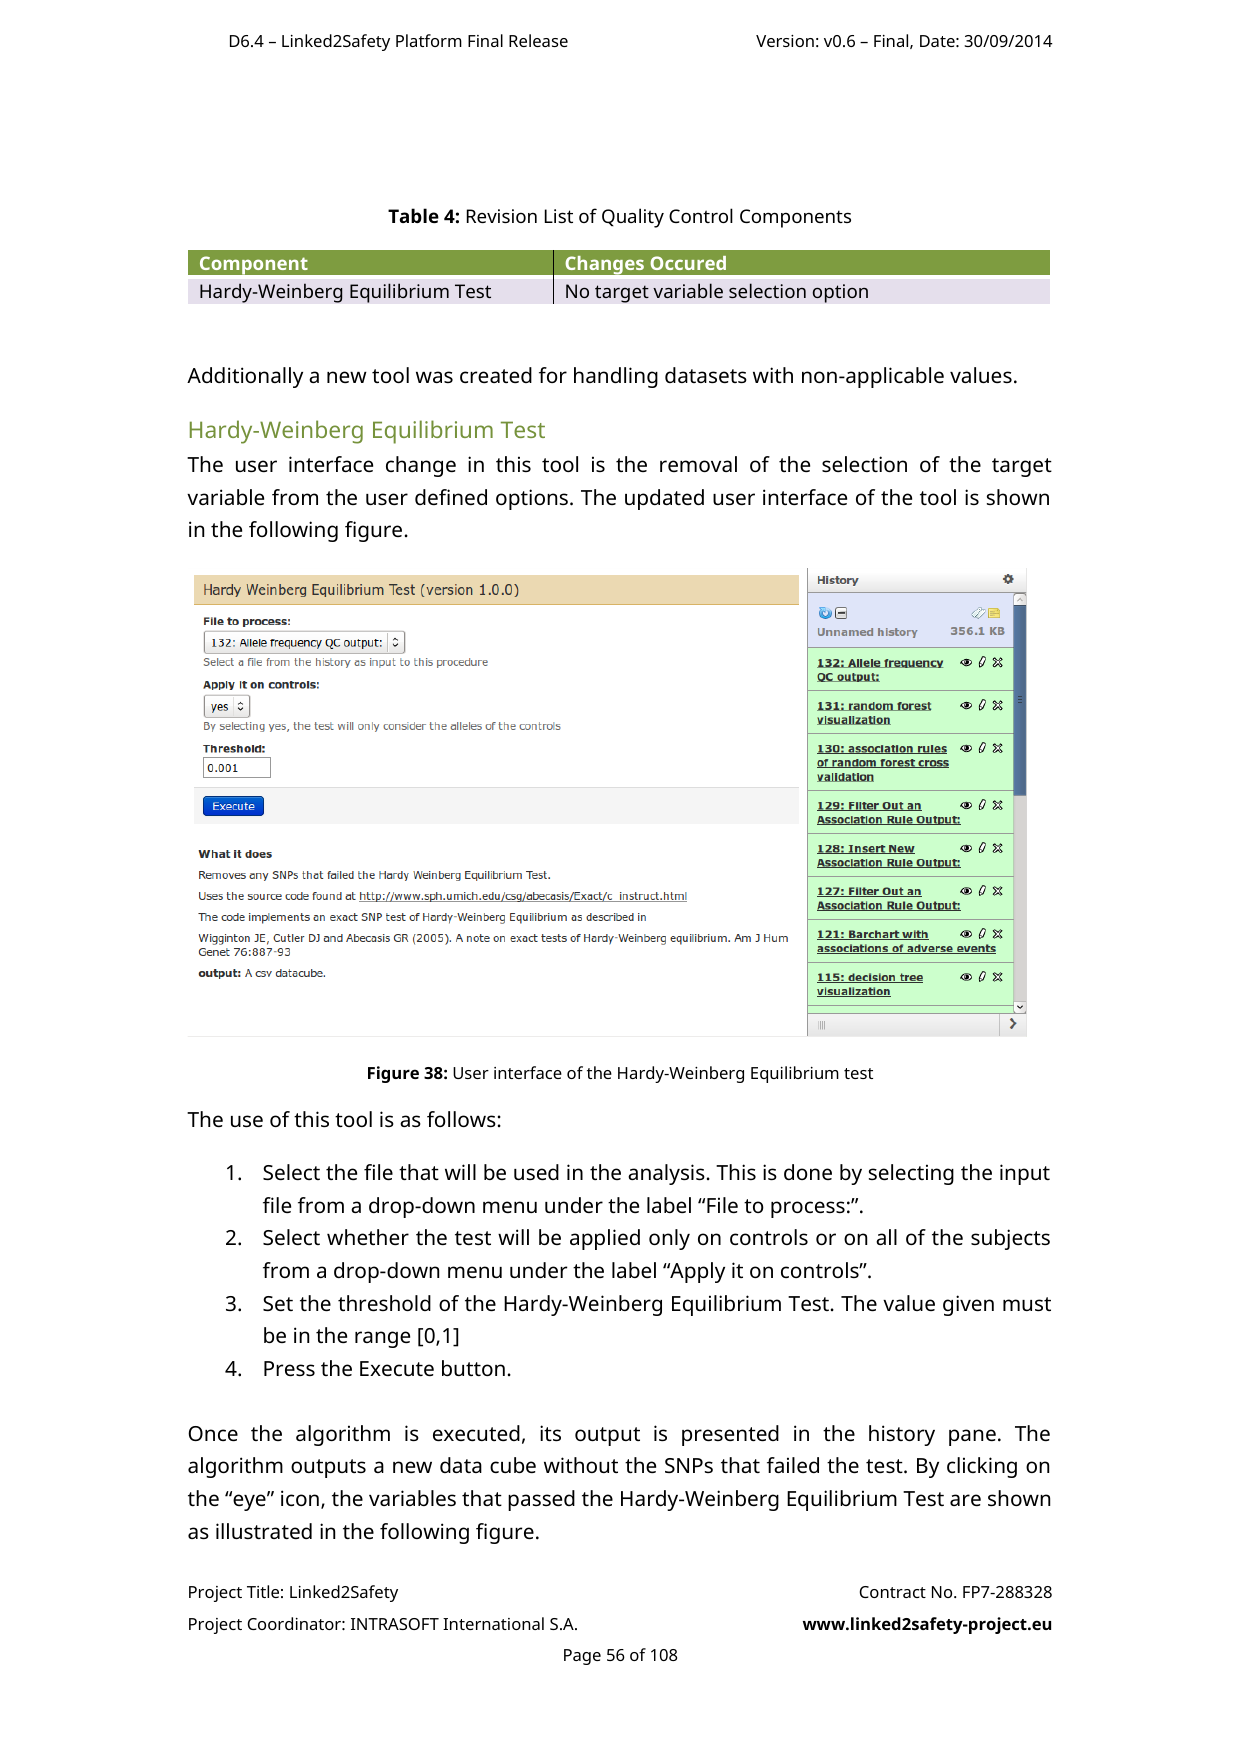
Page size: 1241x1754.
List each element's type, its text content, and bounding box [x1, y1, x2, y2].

list Select whether the test will be applied only on controls or on all of the subjects from a drop-down menu under the label “Apply it on controls”. [225, 1223, 1053, 1284]
text Additionally a new tool was created for handling datasets with non-applicable values. [187, 361, 1053, 389]
list Press the Execute button. [225, 1354, 1053, 1382]
table_cell Hardy-Weinberg Equilibrium Test [188, 279, 553, 304]
picture [187, 568, 1027, 1037]
text The user interface change in this tool is the removal of the selection of the target variable from the user defined options. The updated user interface of the tool is shown in the following figure. [187, 450, 1053, 544]
subtitle Hardy-Weinberg Equilibrium Test [187, 414, 1053, 445]
text Once the algorithm is executed, its output is presented in the history pane. The algorithm outputs a new data cube without the SNPs that failed the test. By clicking on the “eye” icon, the variables that passed the Hardy-Weinberg Equilibrium Test are shown as illustrated in the following figure. [187, 1419, 1053, 1545]
list Set the threshold of the Hardy-Weinberg Equilibrium Test. The value given must be in the range [0,1] [225, 1289, 1053, 1350]
text Figure 38: User interface of the Hardy-Weinberg Equilibrium test [187, 1061, 1053, 1084]
table_header Changes Occured [554, 250, 1050, 275]
text The use of this tool is as follows: [187, 1105, 1053, 1133]
list Select the file that will be used in the analysis. This is done by selecting the input file from a drop-down menu under the label “File to process:”. [225, 1158, 1053, 1219]
text Table 4: Revision List of Quality Control Components [187, 203, 1053, 229]
table_cell No target variable selection option [554, 279, 1050, 304]
table_header Component [188, 250, 553, 275]
